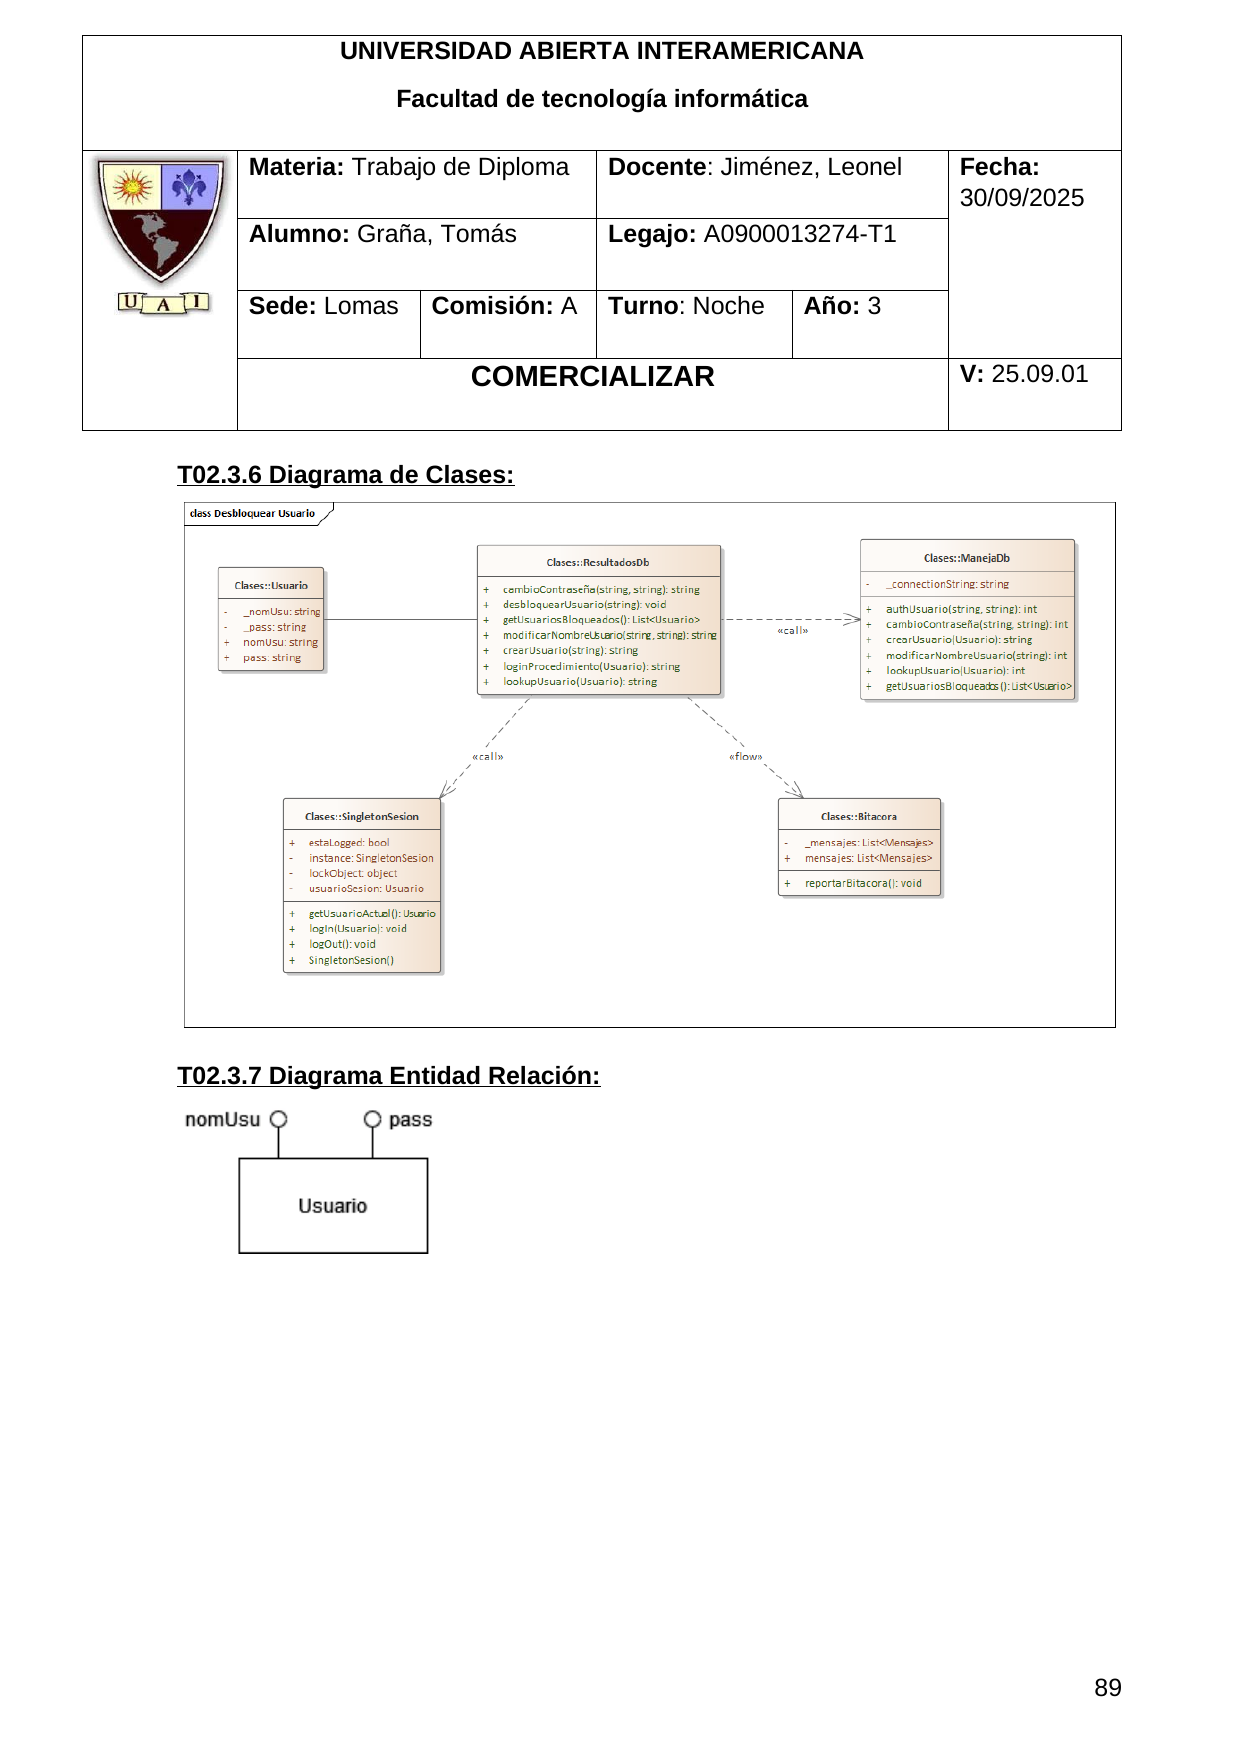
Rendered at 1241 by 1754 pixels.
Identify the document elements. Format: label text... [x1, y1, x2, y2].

picture [87, 151, 234, 320]
picture [177, 495, 1122, 1034]
subtitle T02.3.7 Diagrama Entidad Relación: [177, 1061, 1122, 1089]
picture [177, 1096, 460, 1254]
subtitle T02.3.6 Diagrama de Clases: [177, 460, 1122, 488]
